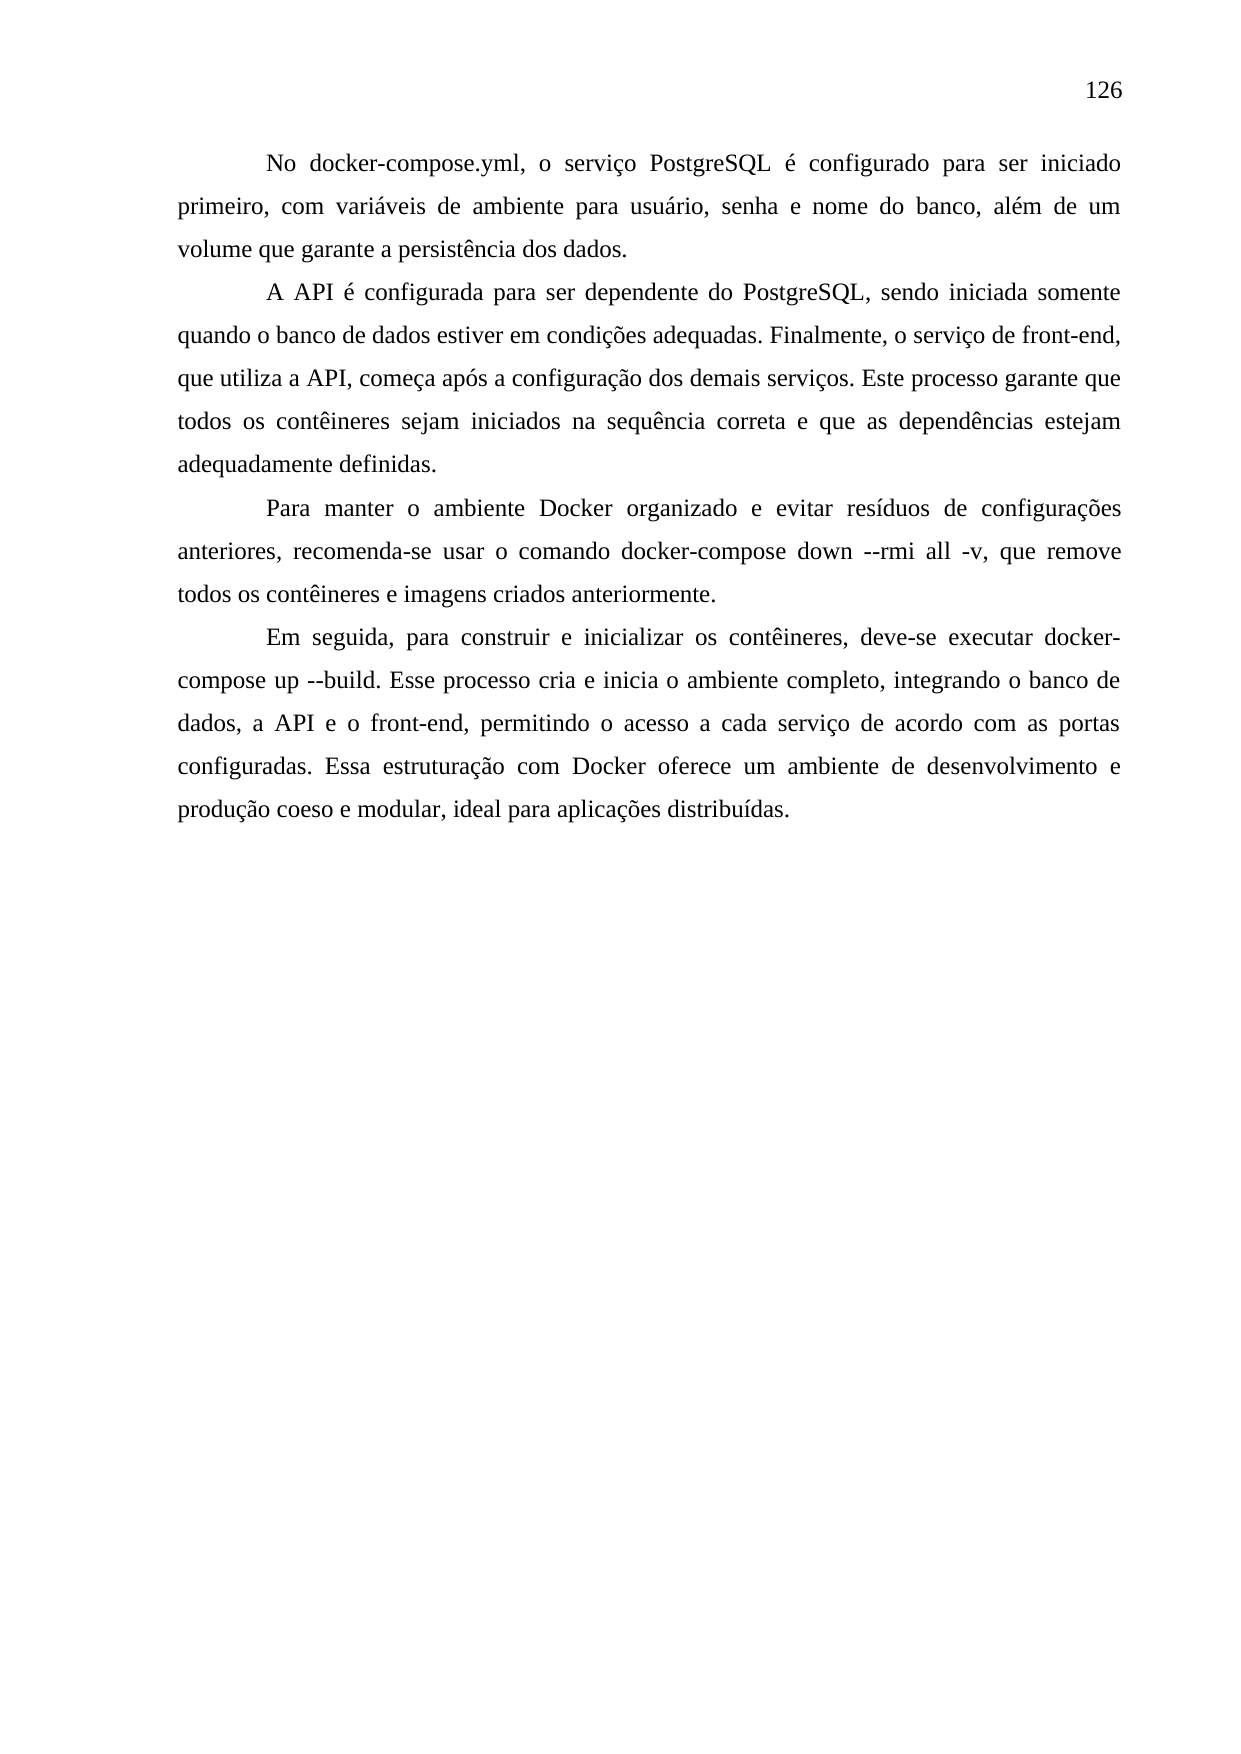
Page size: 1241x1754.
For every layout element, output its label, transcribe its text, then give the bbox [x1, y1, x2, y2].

text Em seguida, para construir e inicializar os contêineres, deve-se executar docker-compose up --build. Esse processo cria e inicia o ambiente completo, integrando o banco de dados, a API e o front-end, permitindo o acesso a cada serviço de acordo com as portas configuradas. Essa estruturação com Docker oferece um ambiente de desenvolvimento e produção coeso e modular, ideal para aplicações distribuídas. [177, 622, 1122, 823]
text No docker-compose.yml, o serviço PostgreSQL é configurado para ser iniciado primeiro, com variáveis de ambiente para usuário, senha e nome do banco, além de um volume que garante a persistência dos dados. [177, 148, 1122, 263]
text A API é configurada para ser dependente do PostgreSQL, sendo iniciada somente quando o banco de dados estiver em condições adequadas. Finalmente, o serviço de front-end, que utiliza a API, começa após a configuração dos demais serviços. Este processo garante que todos os contêineres sejam iniciados na sequência correta e que as dependências estejam adequadamente definidas. [177, 277, 1122, 478]
text Para manter o ambiente Docker organizado e evitar resíduos de configurações anteriores, recomenda-se usar o comando docker-compose down --rmi all -v, que remove todos os contêineres e imagens criados anteriormente. [177, 493, 1122, 608]
